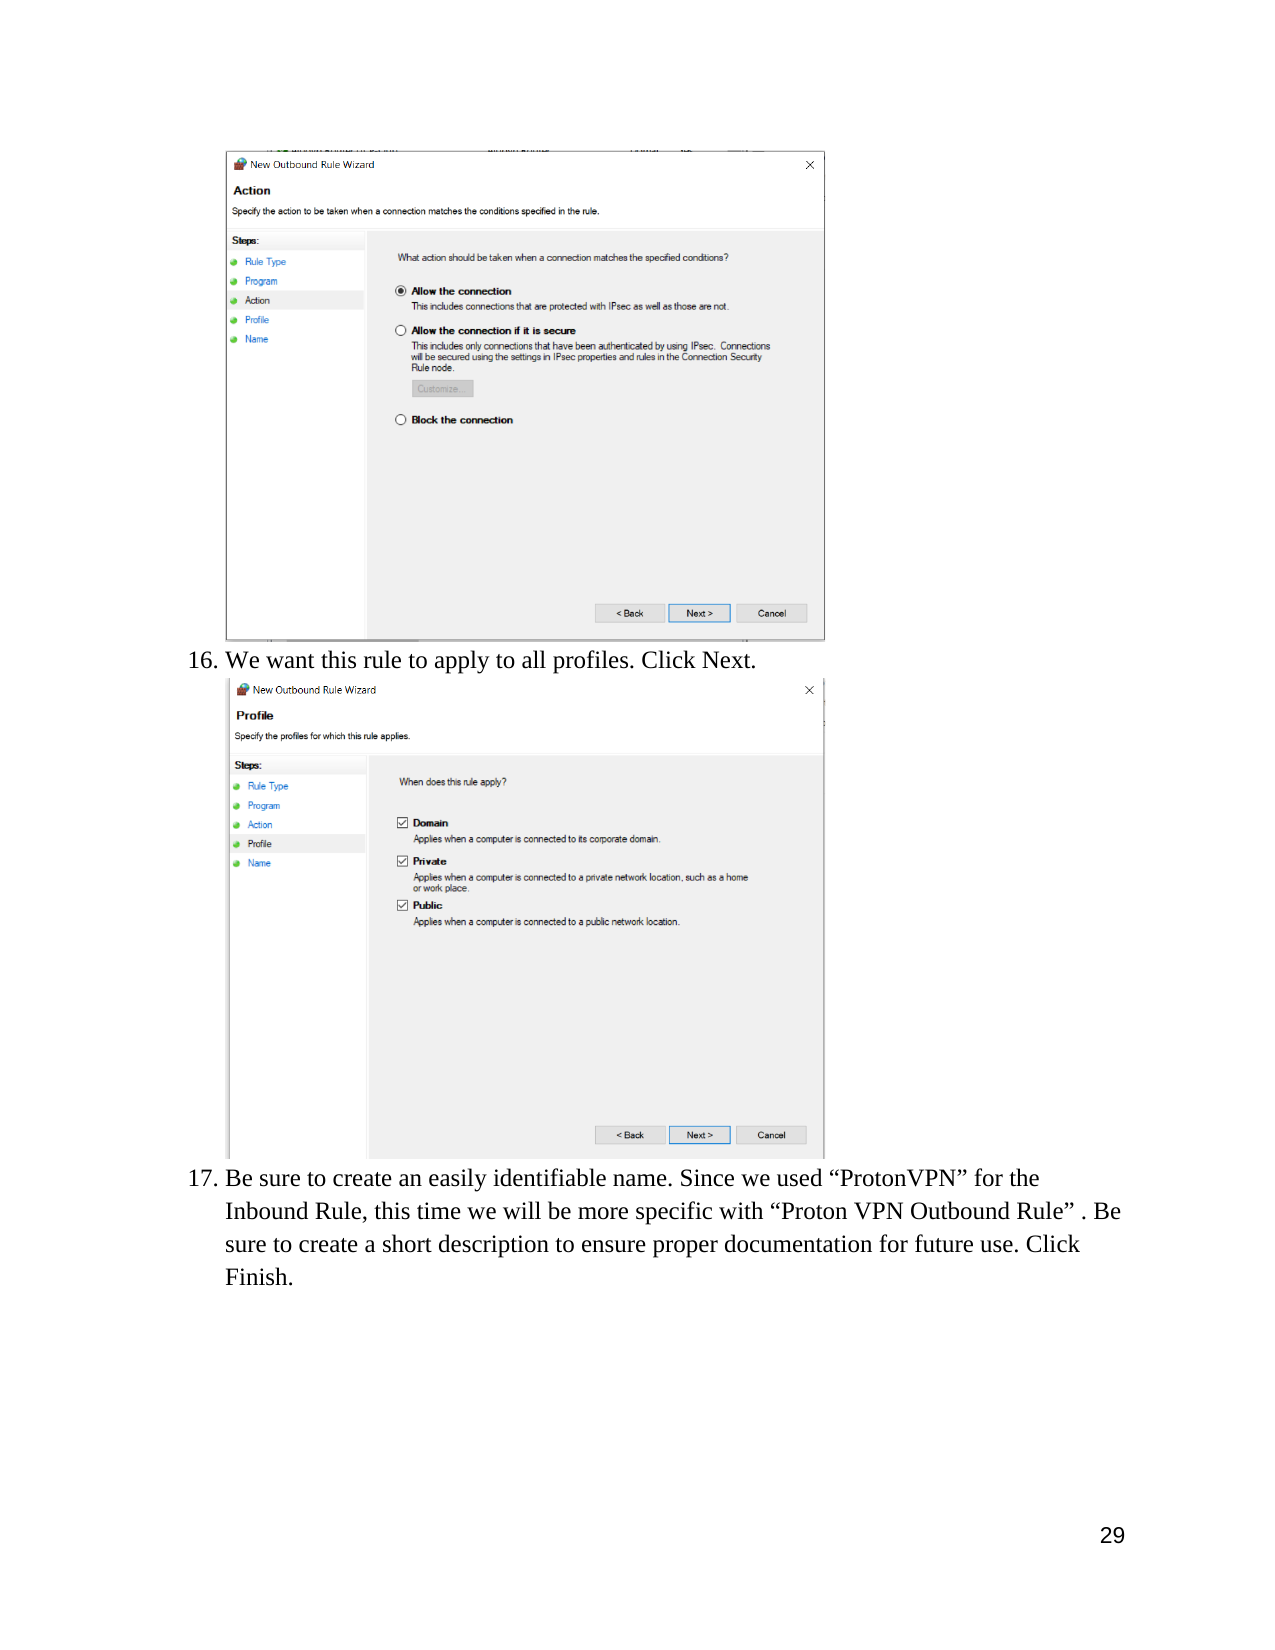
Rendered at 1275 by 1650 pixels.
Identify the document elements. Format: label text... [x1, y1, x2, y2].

picture [225, 150, 826, 642]
list Be sure to create an easily identifiable name. Since we used “ProtonVPN” for the Inbound Rule, this time we will be more specific with “Proton VPN Outbound Rule” . Be sure to create a short description to ensure proper documentation for future use. Click Finish. [187, 1163, 1125, 1291]
picture [225, 678, 826, 1159]
list We want this rule to apply to all profiles. Click Next. [187, 645, 1125, 674]
